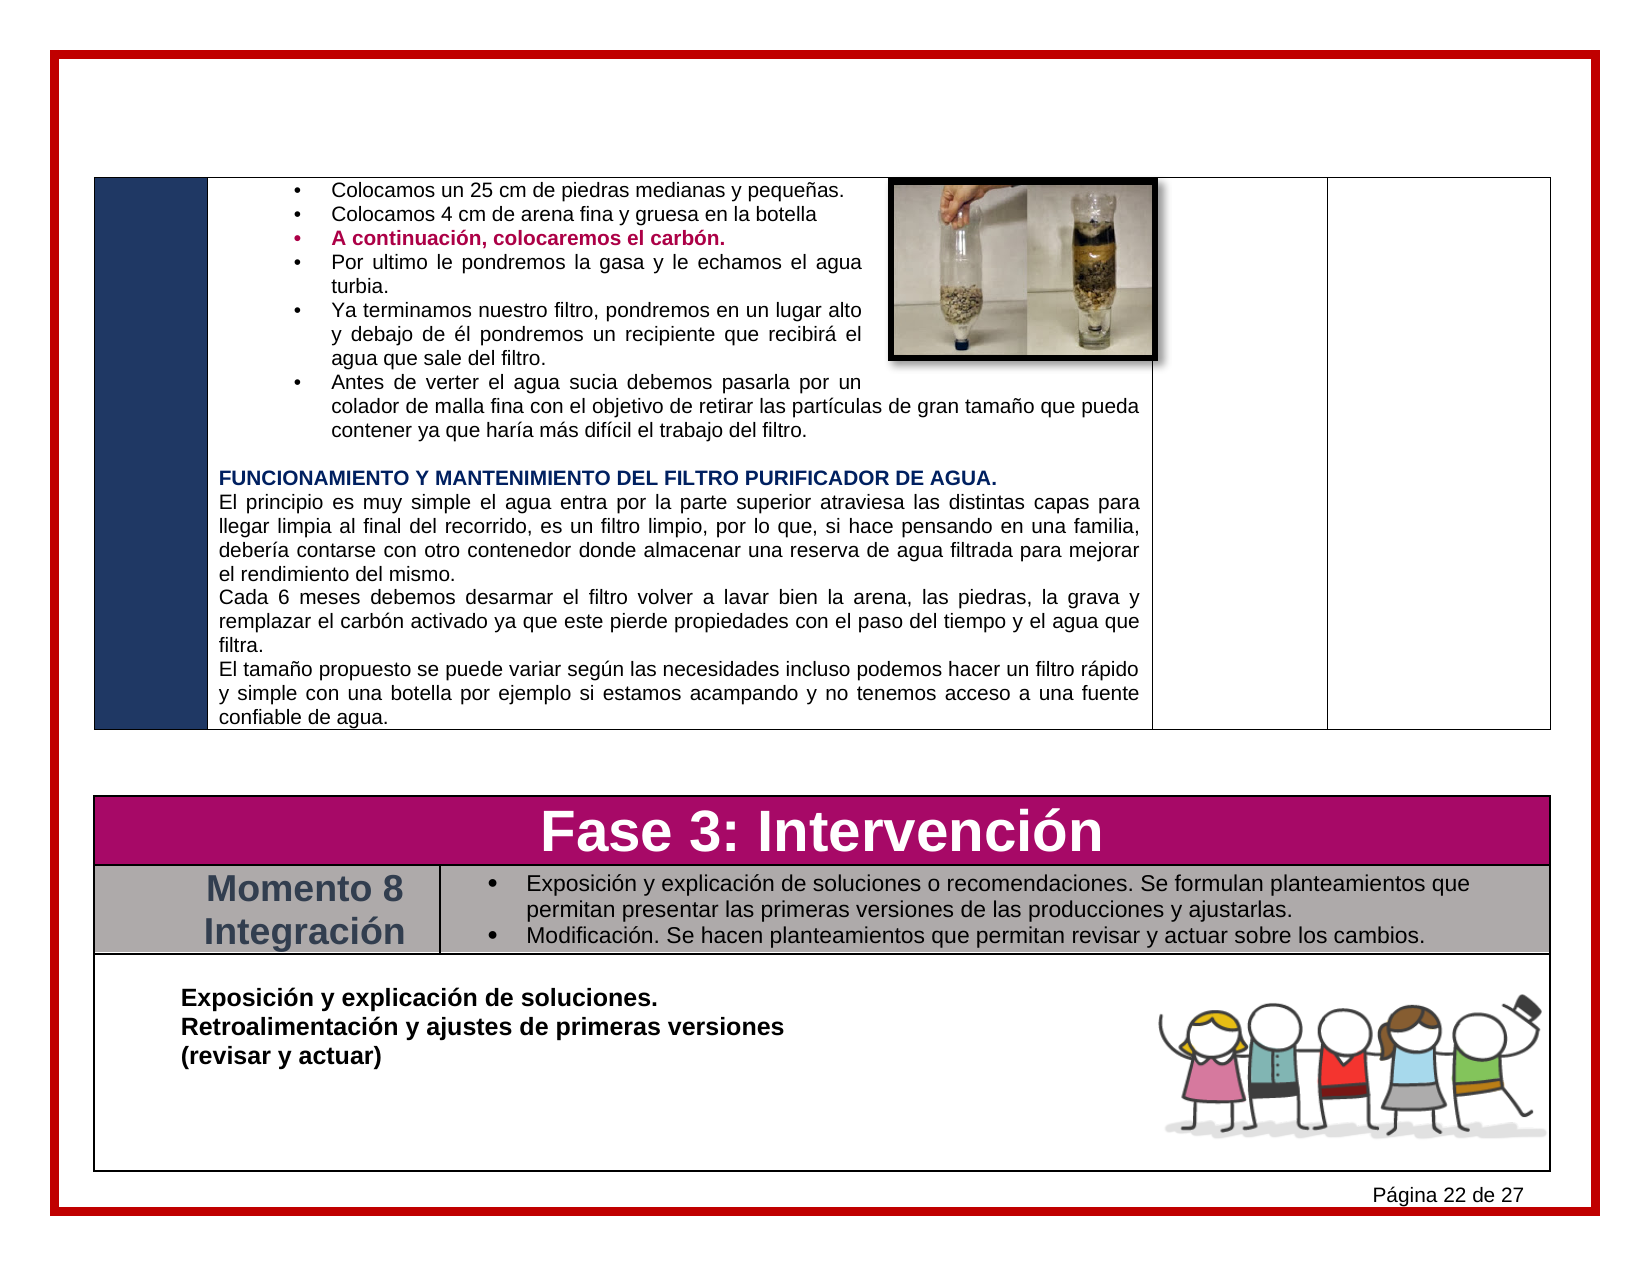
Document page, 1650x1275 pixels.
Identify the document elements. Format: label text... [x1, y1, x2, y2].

picture [1118, 952, 1563, 1170]
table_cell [1153, 178, 1327, 729]
table_cell Momento 8 Integración [95, 866, 439, 952]
picture [894, 185, 1152, 355]
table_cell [1328, 178, 1550, 729]
table_cell Exposición y explicación de soluciones. Retroalimentación y ajustes de primeras versiones (revisar y actuar) [95, 955, 1118, 1169]
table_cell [208, 178, 1152, 729]
table_cell Exposición y explicación de soluciones o recomendaciones. Se formulan planteamientos que permitan presentar las primeras versiones de las producciones y ajustarlas. Modificación. Se hacen planteamientos que permitan revisar y actuar sobre los cambios. [441, 866, 1549, 952]
table_header Fase 3: Intervención [95, 797, 1549, 864]
